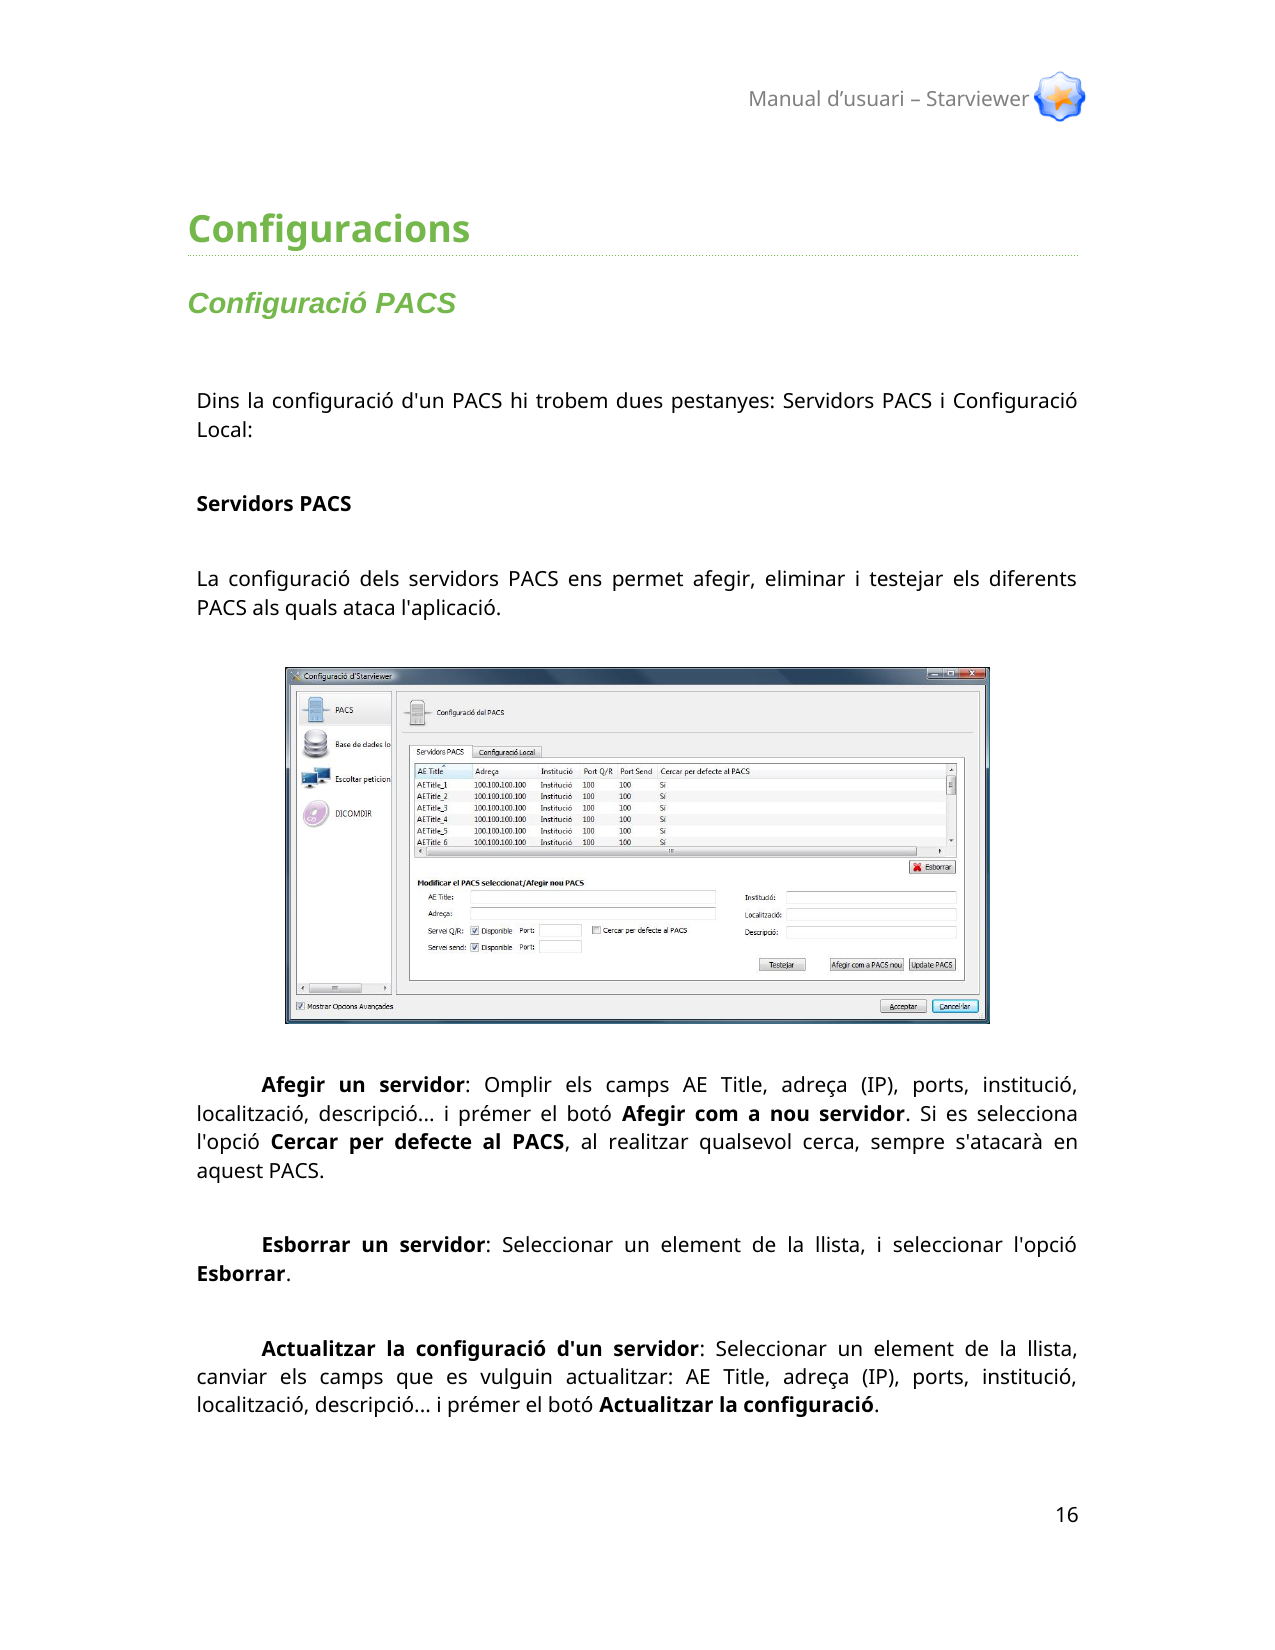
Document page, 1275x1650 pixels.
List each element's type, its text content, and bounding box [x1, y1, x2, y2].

picture [285, 667, 990, 1024]
subtitle Configuracions [187, 202, 1078, 256]
text La configuració dels servidors PACS ens permet afegir, eliminar i testejar els diferents PACS als quals ataca l'aplicació. [196, 564, 1078, 621]
text Dins la configuració d'un PACS hi trobem dues pestanyes: Servidors PACS i Configuració Local: [196, 386, 1078, 443]
text Servidors PACS [196, 489, 1078, 518]
text Esborrar un servidor: Seleccionar un element de la llista, i seleccionar l'opció Esborrar. [196, 1231, 1078, 1287]
text Afegir un servidor: Omplir els camps AE Title, adreça (IP), ports, institució, localització, descripció... i prémer el botó Afegir com a nou servidor. Si es selecciona l'opció Cercar per defecte al PACS, al realitzar qualsevol cerca, sempre s'atacarà en aquest PACS. [196, 1070, 1078, 1184]
picture [1033, 71, 1086, 122]
text Actualitzar la configuració d'un servidor: Seleccionar un element de la llista, canviar els camps que es vulguin actualitzar: AE Title, adreça (IP), ports, institució, localització, descripció... i prémer el botó Actualitzar la configuració. [196, 1334, 1078, 1419]
subtitle Configuració PACS [187, 286, 1078, 319]
